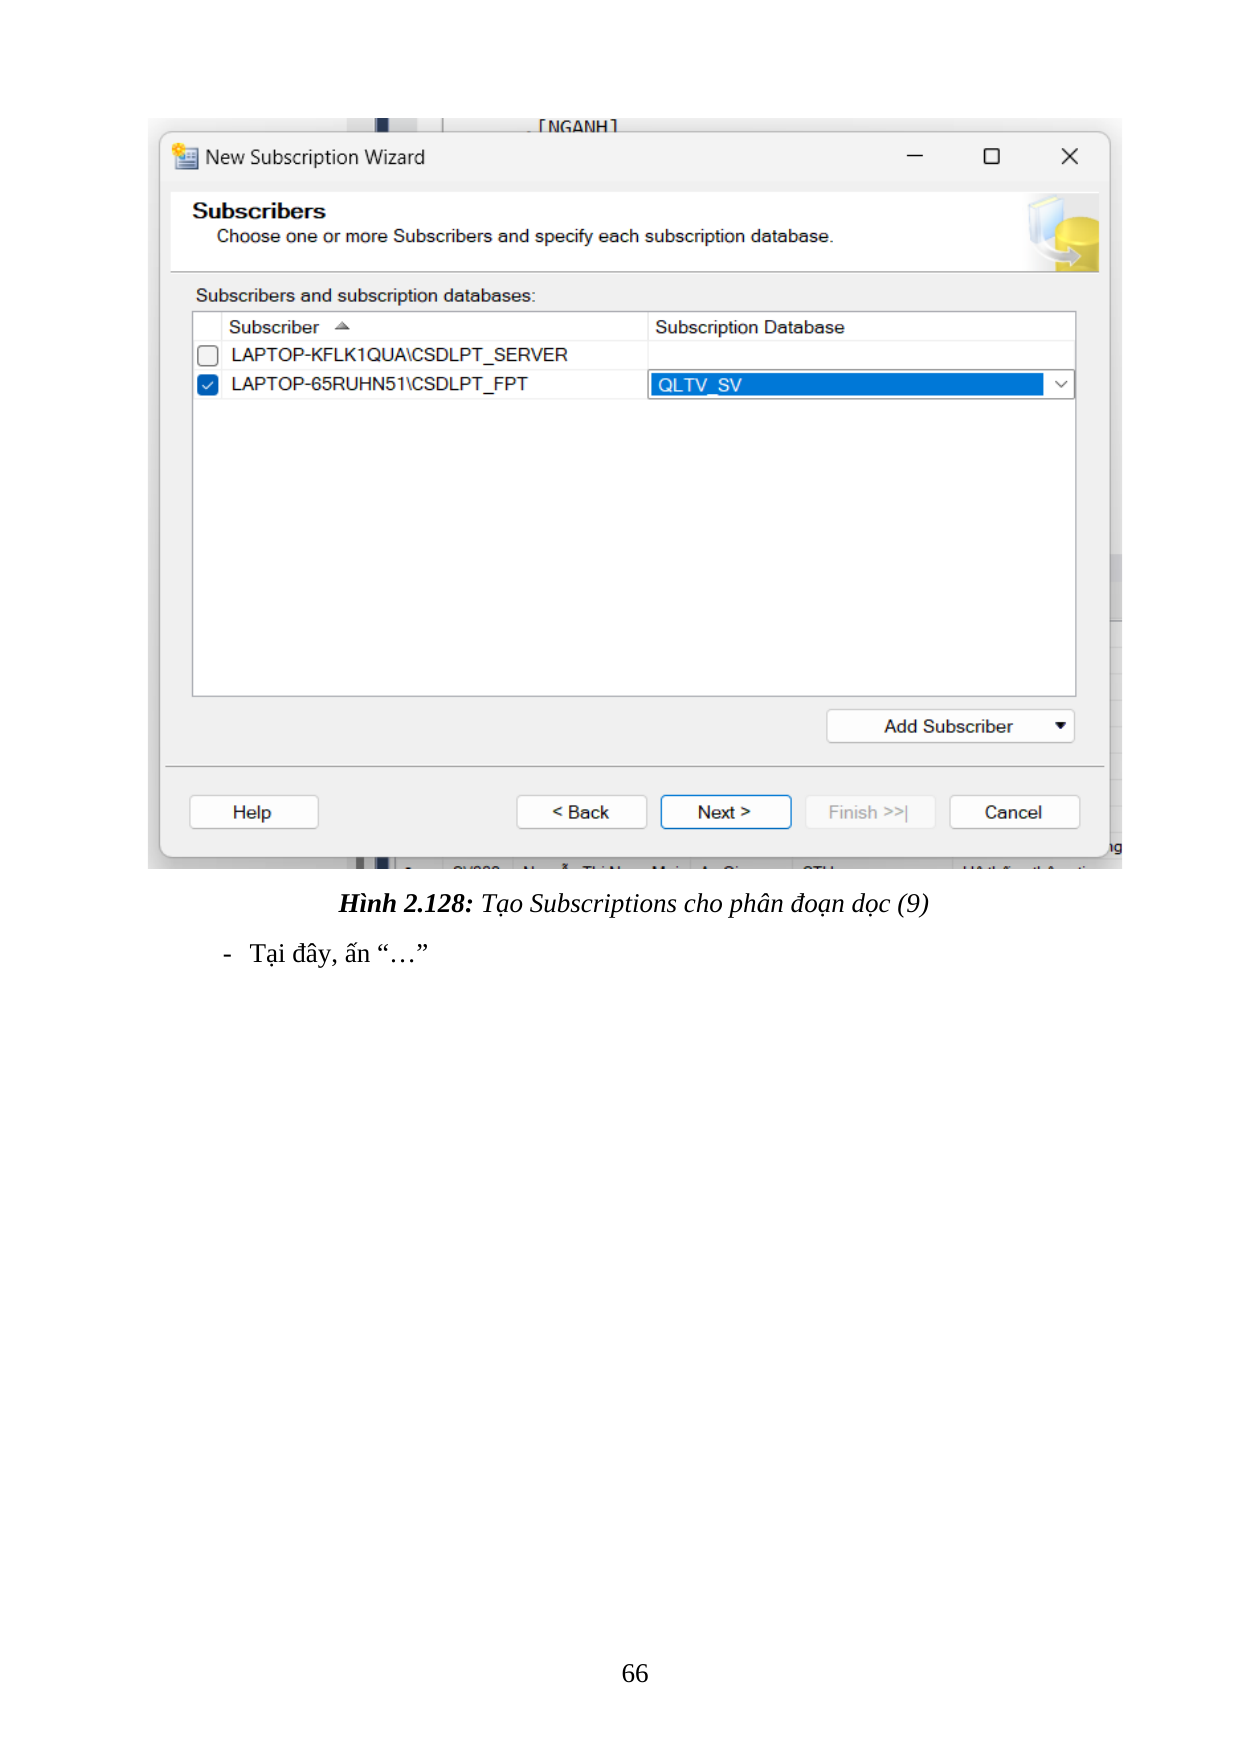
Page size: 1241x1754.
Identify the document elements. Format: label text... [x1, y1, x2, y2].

text Tại đây, ấn “…” [223, 937, 1122, 968]
picture [147, 118, 1123, 869]
